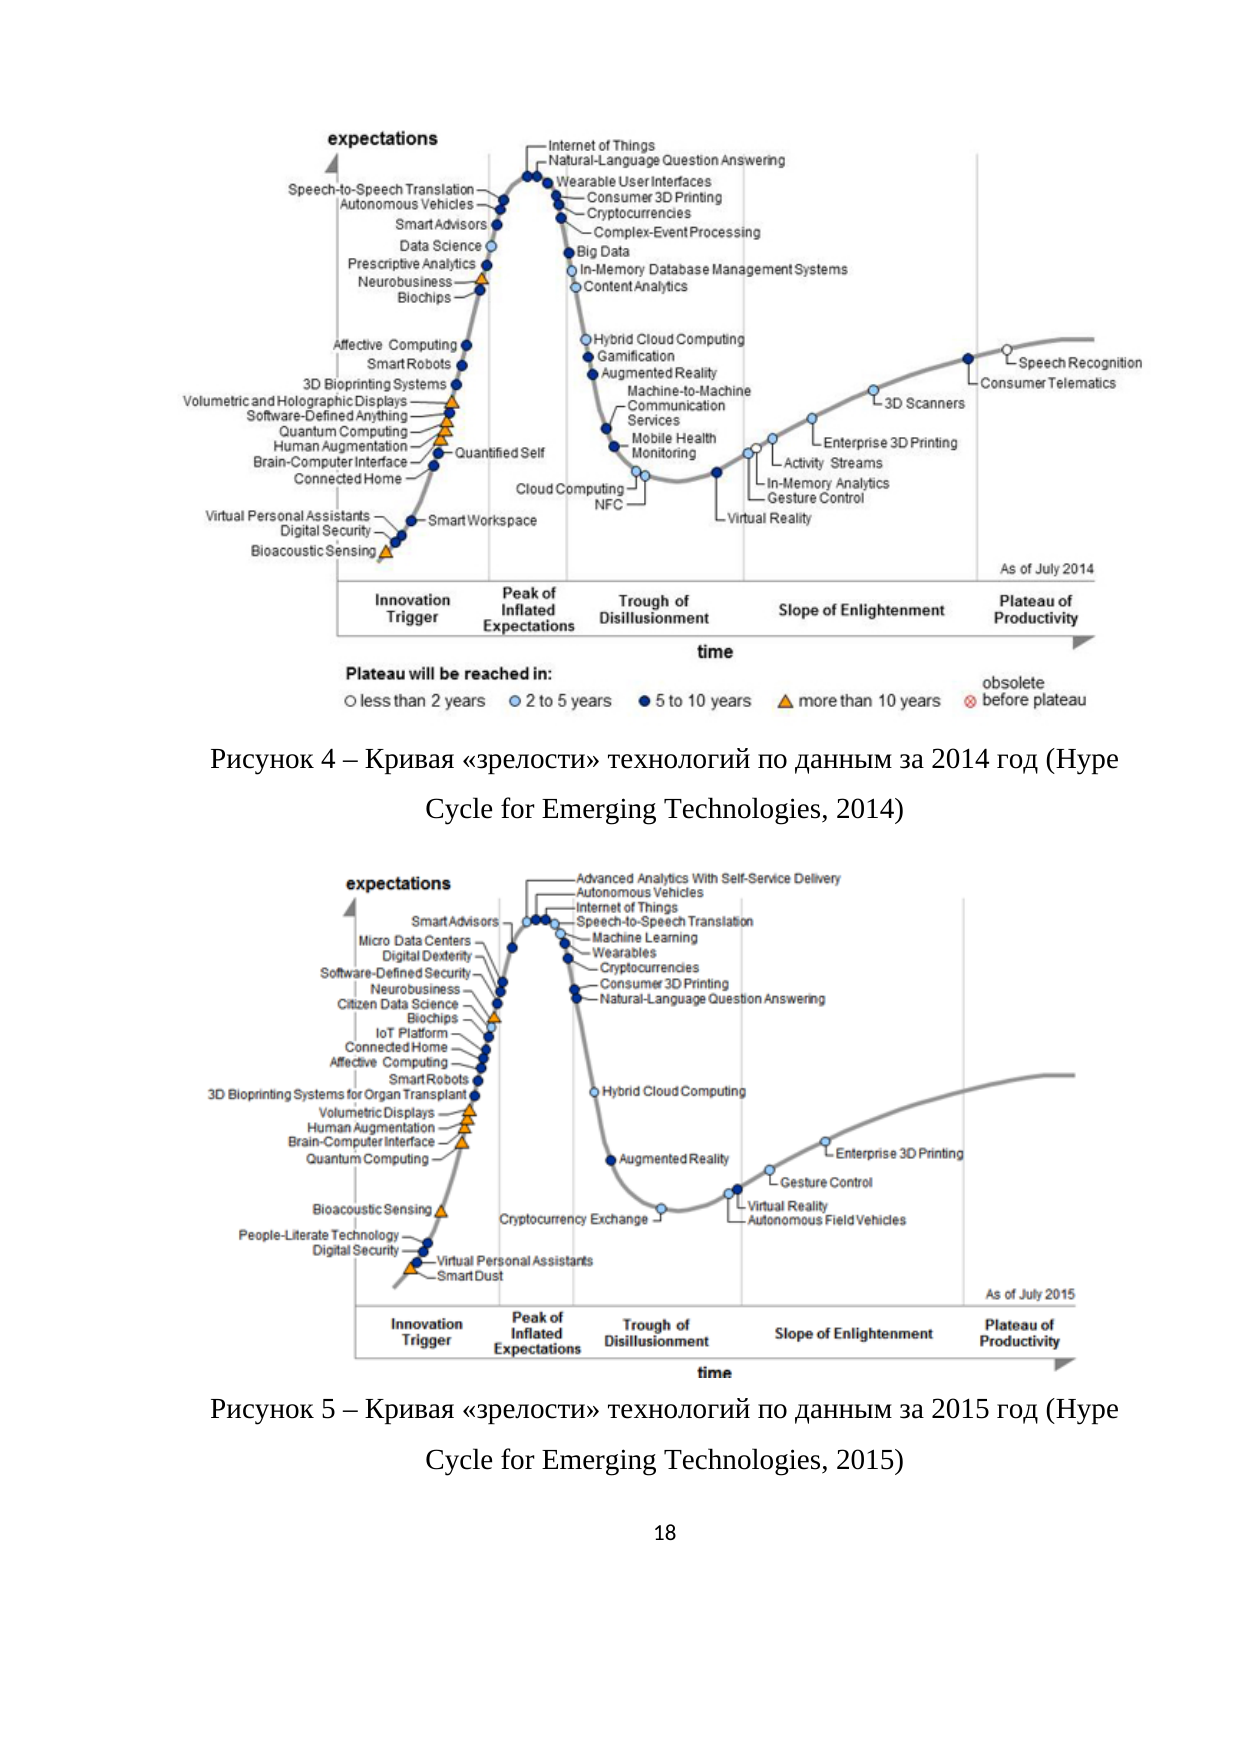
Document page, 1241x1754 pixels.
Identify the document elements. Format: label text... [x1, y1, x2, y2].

text Рисунок 4 – Кривая «зрелости» технологий по данным за 2014 год (Hype Cycle for Emerging Technologies, 2014) [177, 741, 1152, 825]
picture [177, 118, 1152, 727]
text Рисунок 5 – Кривая «зрелости» технологий по данным за 2015 год (Hype Cycle for Emerging Technologies, 2015) [177, 1392, 1152, 1475]
picture [177, 841, 1115, 1378]
